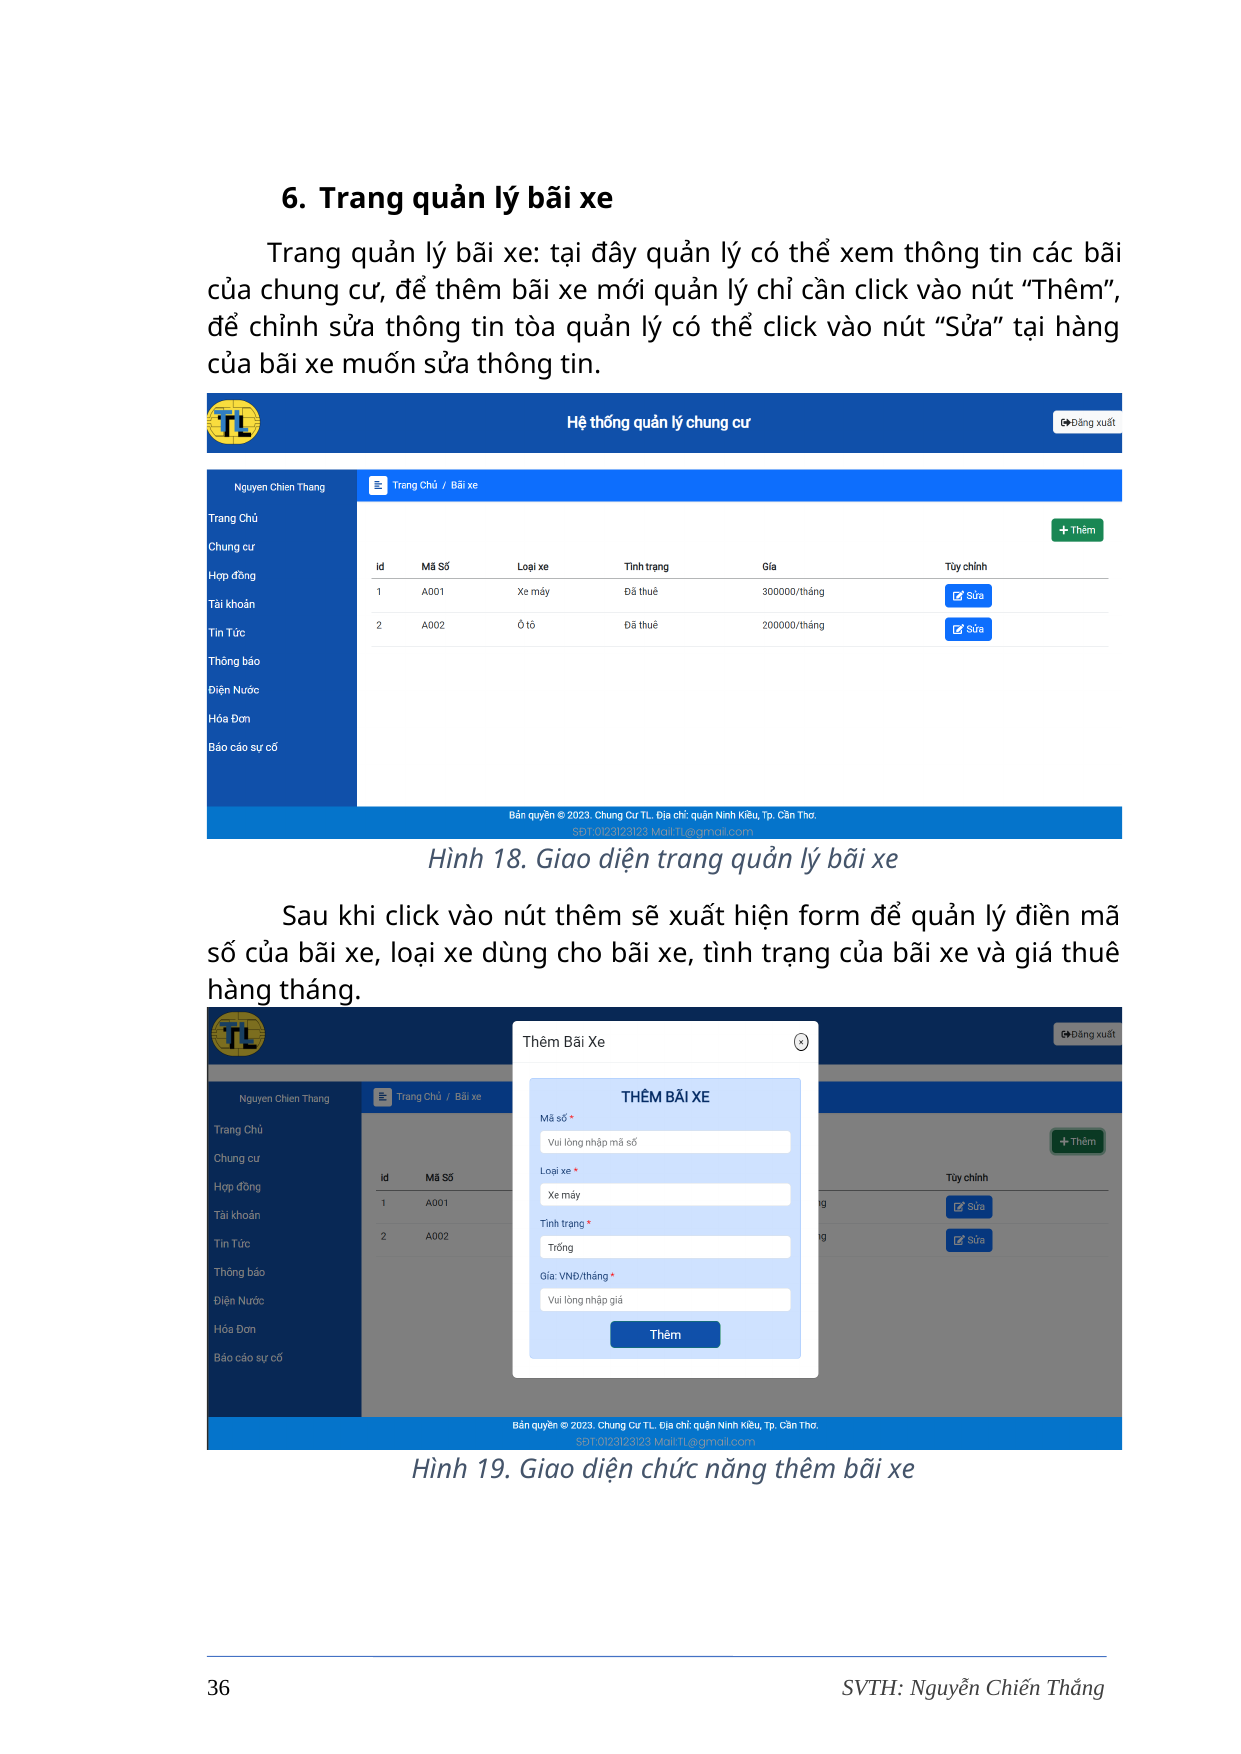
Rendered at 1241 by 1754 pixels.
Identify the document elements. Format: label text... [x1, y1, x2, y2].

text Trang quản lý bãi xe: tại đây quản lý có thể xem thông tin các bãi của chung cư, để thêm bãi xe mới quản lý chỉ cần click vào nút “Thêm”, để chỉnh sửa thông tin tòa quản lý có thể click vào nút “Sửa” tại hàng của bãi xe muốn sửa thông tin. [207, 233, 1122, 381]
picture [206, 1007, 1123, 1450]
text Hình 19. Giao diện chức năng thêm bãi xe [207, 1450, 1122, 1486]
picture [206, 393, 1123, 839]
text Sau khi click vào nút thêm sẽ xuất hiện form để quản lý điền mã số của bãi xe, loại xe dùng cho bãi xe, tình trạng của bãi xe và giá thuê hàng tháng. [207, 897, 1122, 1007]
subtitle Trang quản lý bãi xe [281, 177, 1122, 217]
text Hình 18. Giao diện trang quản lý bãi xe [207, 839, 1122, 876]
